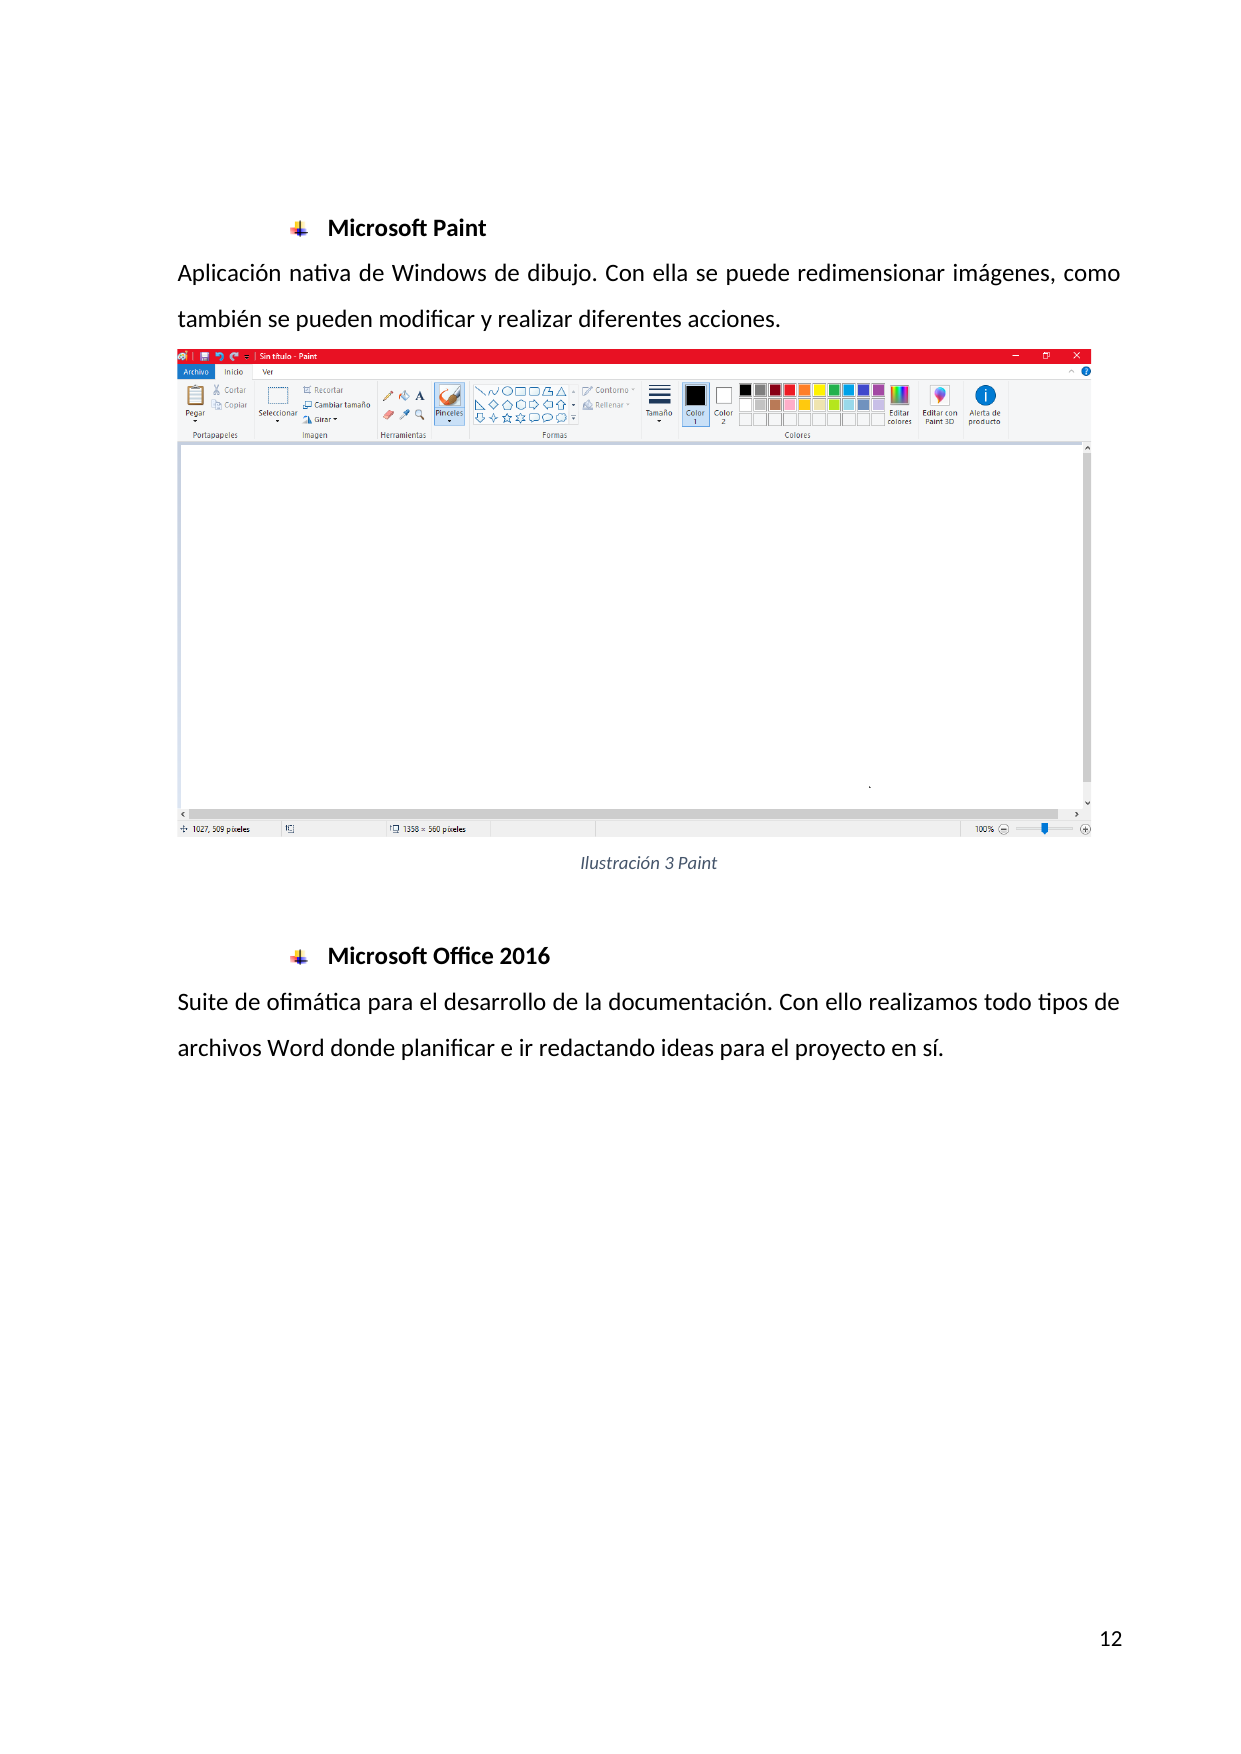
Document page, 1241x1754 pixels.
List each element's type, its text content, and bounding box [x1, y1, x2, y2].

picture [290, 219, 308, 237]
list Microsoft Paint [290, 212, 1122, 242]
picture [290, 948, 308, 965]
picture [177, 349, 1092, 837]
text Aplicación nativa de Windows de dibujo. Con ella se puede redimensionar imágenes, como también se pueden modificar y realizar diferentes acciones. [177, 258, 1122, 334]
text Ilustración 3 Paint [177, 851, 1122, 874]
text Suite de ofimática para el desarrollo de la documentación. Con ello realizamos todo tipos de archivos Word donde planificar e ir redactando ideas para el proyecto en sí. [177, 986, 1122, 1062]
list Microsoft Office 2016 [290, 940, 1122, 971]
